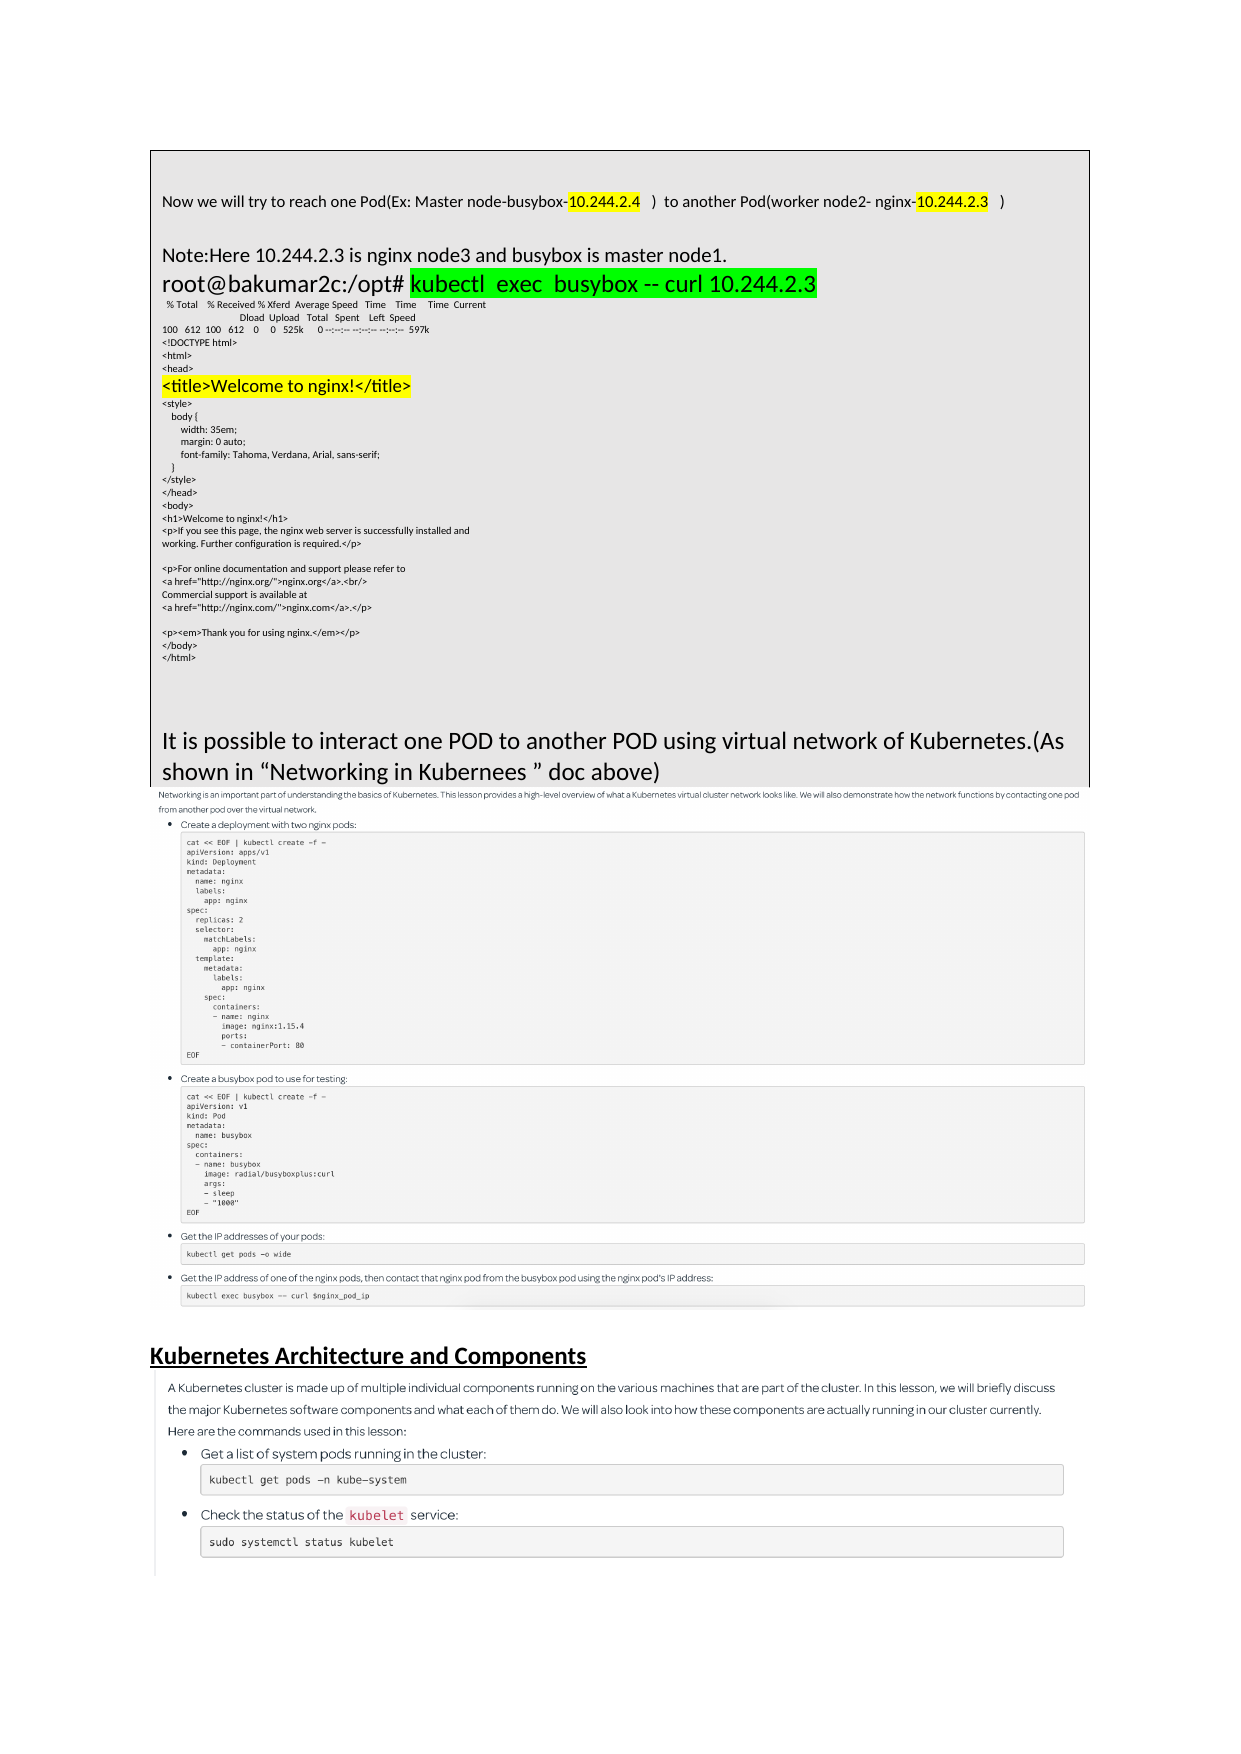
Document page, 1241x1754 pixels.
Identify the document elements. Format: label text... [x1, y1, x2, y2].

text Kubernetes Architecture and Components [150, 1340, 1090, 1370]
picture [150, 787, 1090, 1310]
picture [150, 1370, 1090, 1576]
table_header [151, 151, 1089, 787]
